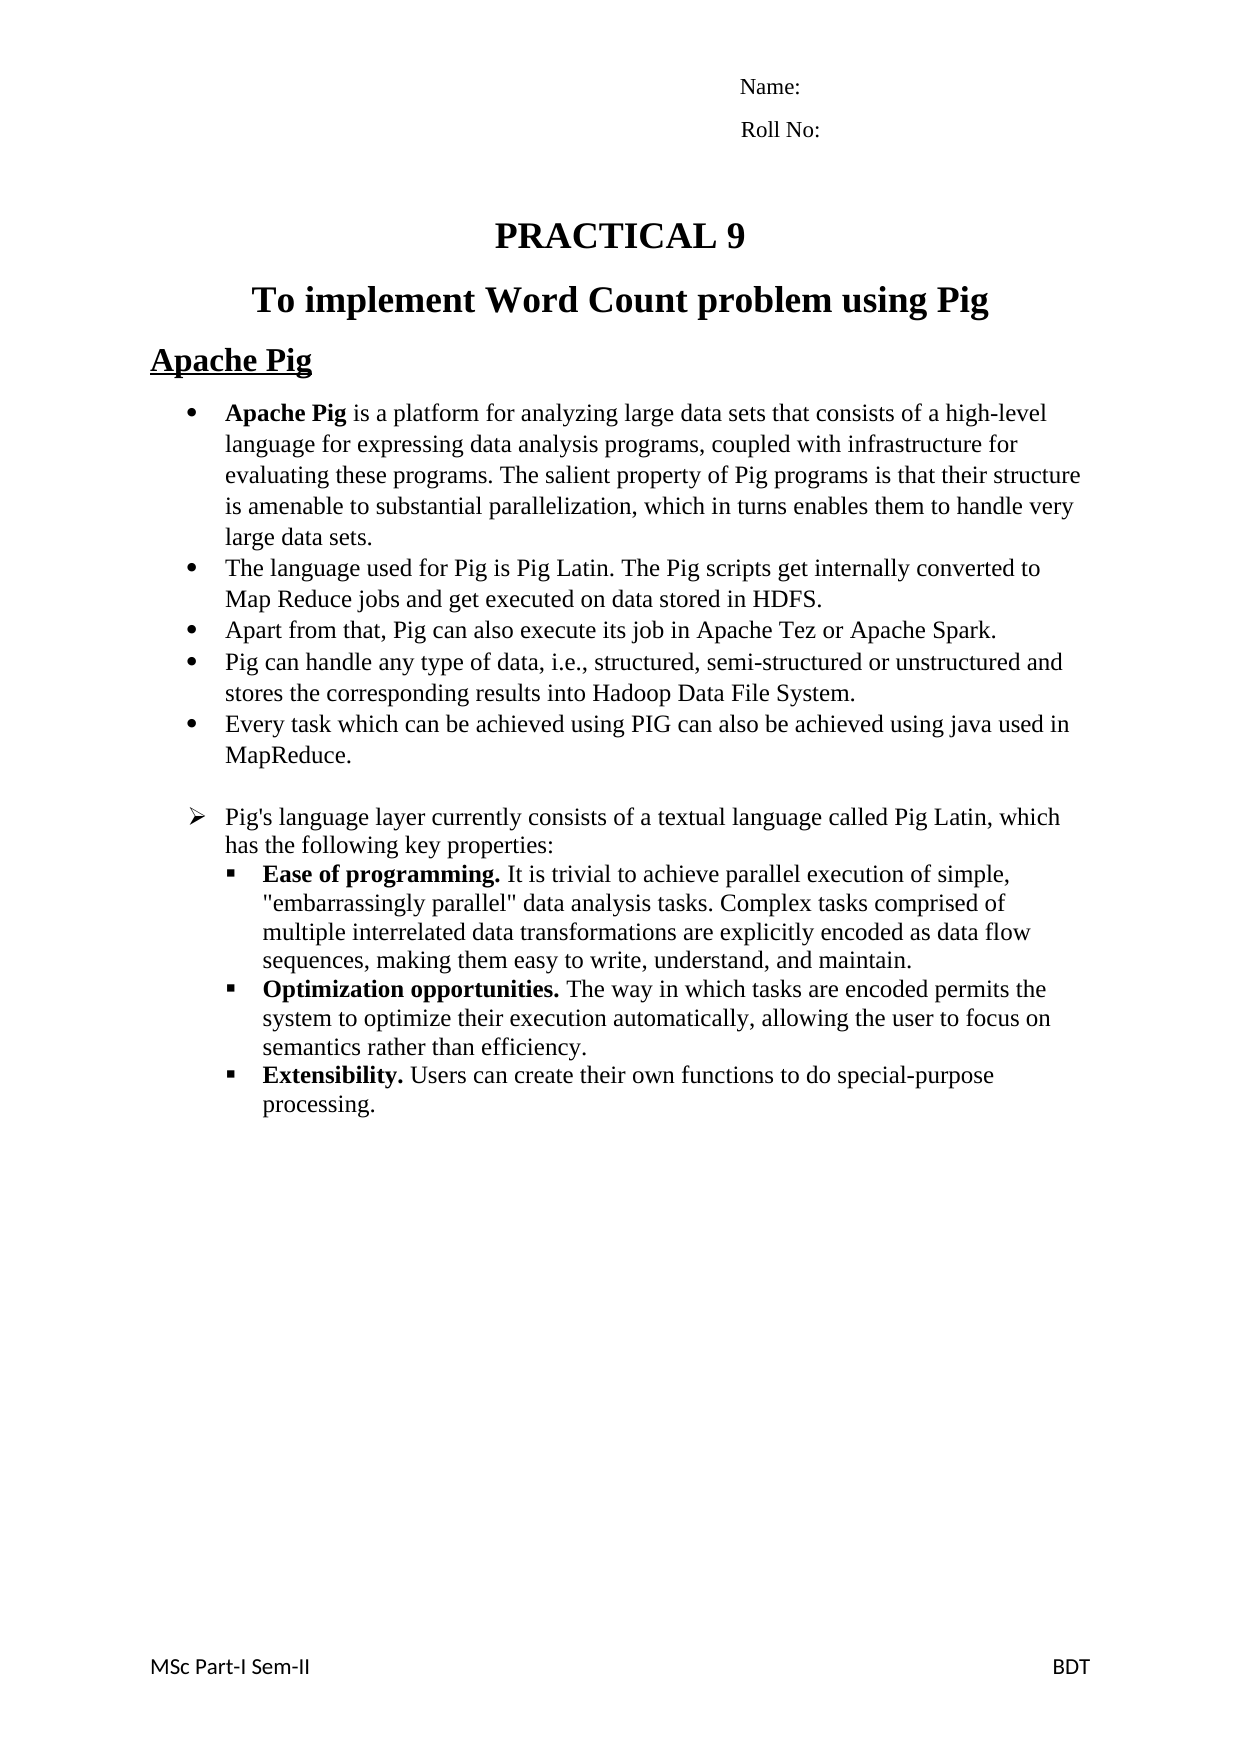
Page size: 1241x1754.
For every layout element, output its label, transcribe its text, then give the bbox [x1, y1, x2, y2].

list Ease of programming. It is trivial to achieve parallel execution of simple, "embarrassingly parallel" data analysis tasks. Complex tasks comprised of multiple interrelated data transformations are explicitly encoded as data flow sequences, making them easy to write, understand, and maintain. [225, 859, 1090, 974]
list Extensibility. Users can create their own functions to do special-purpose processing. [225, 1061, 1090, 1118]
list Pig can handle any type of data, i.e., structured, semi-structured or unstructured and stores the corresponding results into Hadoop Data File System. [187, 647, 1090, 706]
list Apart from that, Pig can also execute its job in Apache Tez or Apache Spark. [187, 616, 1090, 644]
list Pig's language layer currently consists of a textual language called Pig Latin, which has the following key properties: [187, 802, 1090, 859]
list The language used for Pig is Pig Latin. The Pig scripts get internally converted to Map Reduce jobs and get executed on data stored in HDFS. [187, 553, 1090, 613]
text To implement Word Count problem using Pig [150, 277, 1090, 320]
list Optimization opportunities. The way in which tasks are encoded permits the system to optimize their execution automatically, allowing the user to focus on semantics rather than efficiency. [225, 974, 1090, 1061]
list Every task which can be achieved using PIG can also be achieved using java used in MapReduce. [187, 709, 1090, 768]
text Apache Pig [150, 340, 1090, 378]
list Apache Pig is a platform for analyzing large data sets that consists of a high-level language for expressing data analysis programs, coupled with infrastructure for evaluating these programs. The salient property of Pig programs is that their structure is amenable to substantial parallelization, which in turns enables them to handle very large data sets. [187, 398, 1090, 551]
text PRACTICAL 9 [150, 214, 1090, 257]
